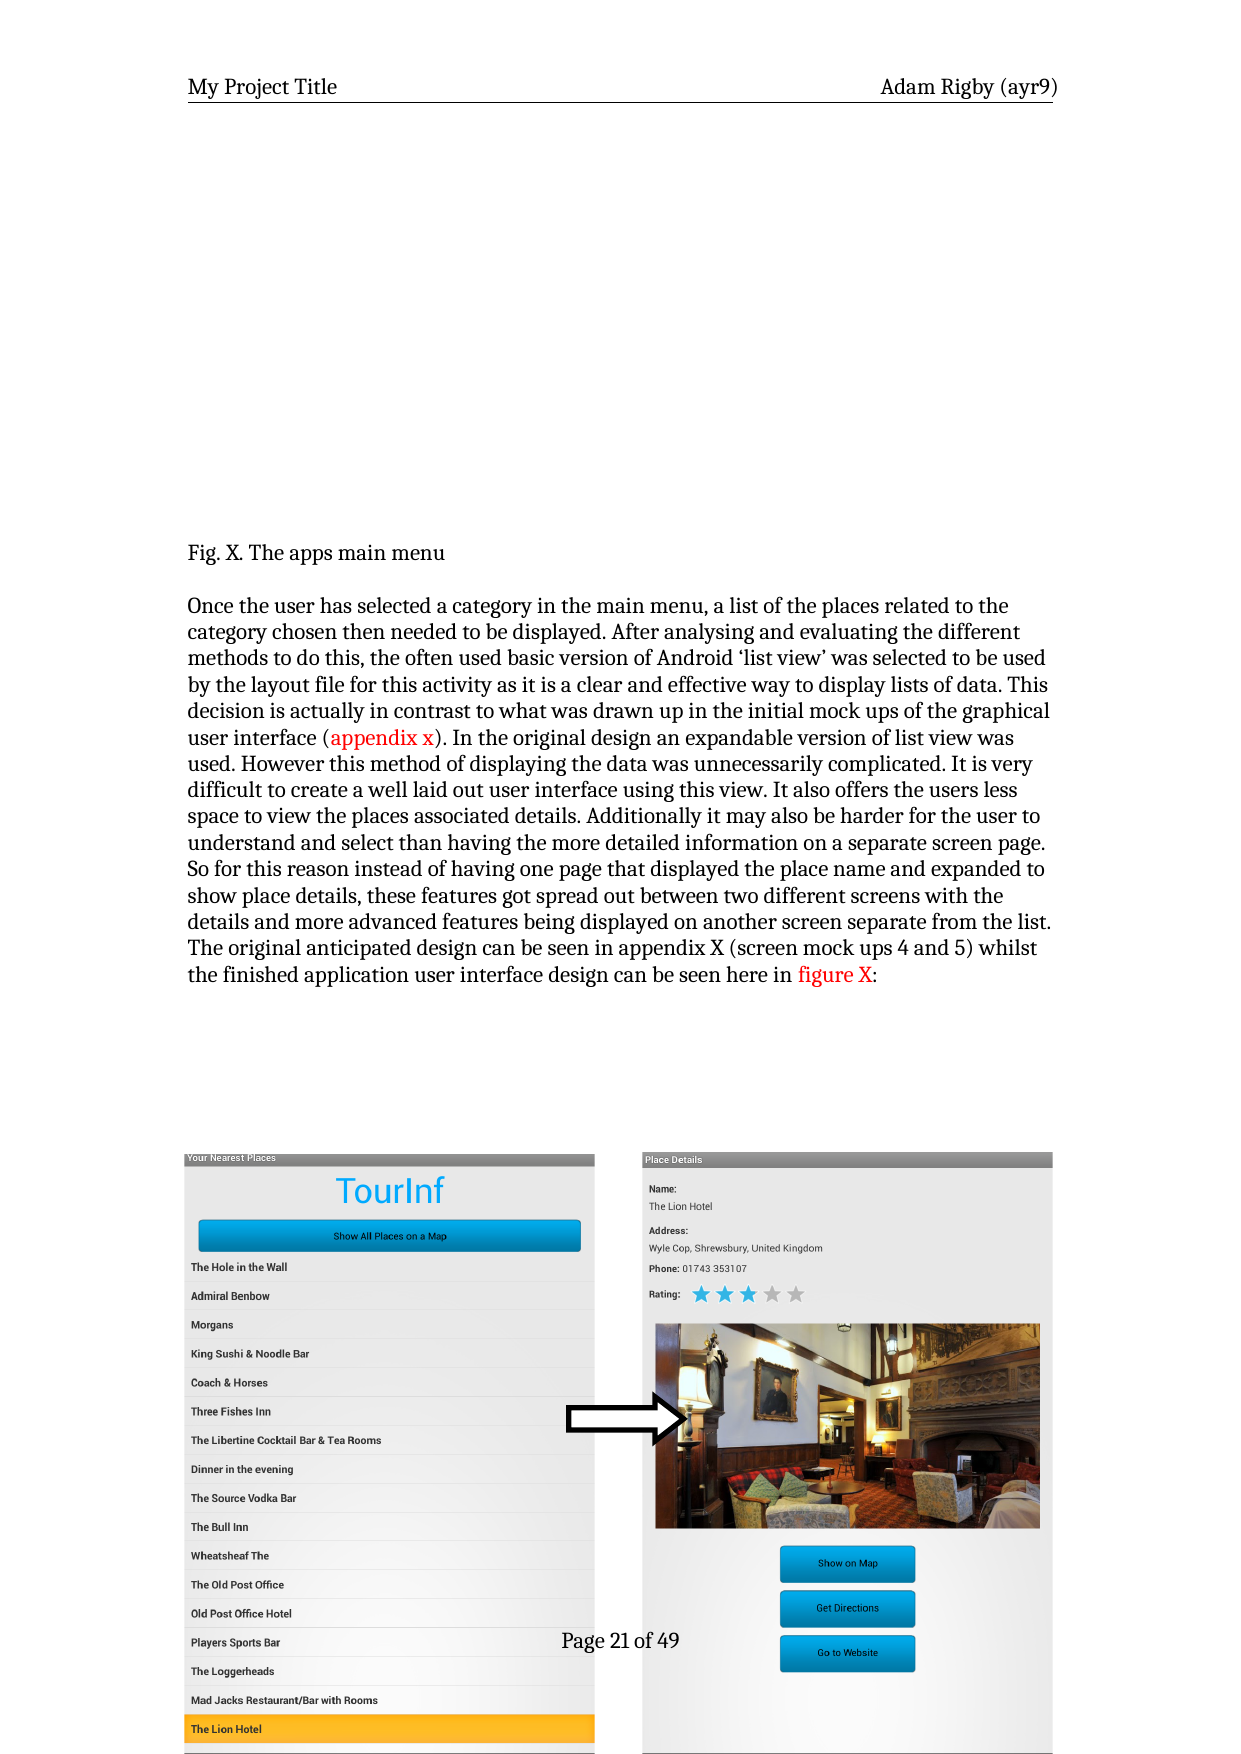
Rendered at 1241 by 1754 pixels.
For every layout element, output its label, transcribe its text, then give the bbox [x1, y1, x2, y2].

picture [642, 1152, 1053, 1754]
text Fig. X. The apps main menu [187, 540, 1053, 566]
picture [184, 1154, 595, 1754]
text Once the user has selected a category in the main menu, a list of the places related to the category chosen then needed to be displayed. After analysing and evaluating the different methods to do this, the often used basic version of Android ‘list view’ was selected to be used by the layout file for this activity as it is a clear and effective way to display lists of data. This decision is actually in contrast to what was drawn up in the initial mock ups of the graphical user interface (appendix x). In the original design an expandable version of list view was used. However this method of displaying the data was unnecessarily complicated. It is very difficult to create a well laid out user interface using this view. It also offers the users less space to view the places associated details. Additionally it may also be harder for the user to understand and select than having the more detailed information on a separate screen page. So for this reason instead of having one page that displayed the place name and expanded to show place details, these features got spread out between two different screens with the details and more advanced features being displayed on another screen separate from the list. The original anticipated design can be seen in appendix X (screen mock ups 4 and 5) whilst the finished application user interface design can be seen here in figure X: [187, 592, 1053, 988]
